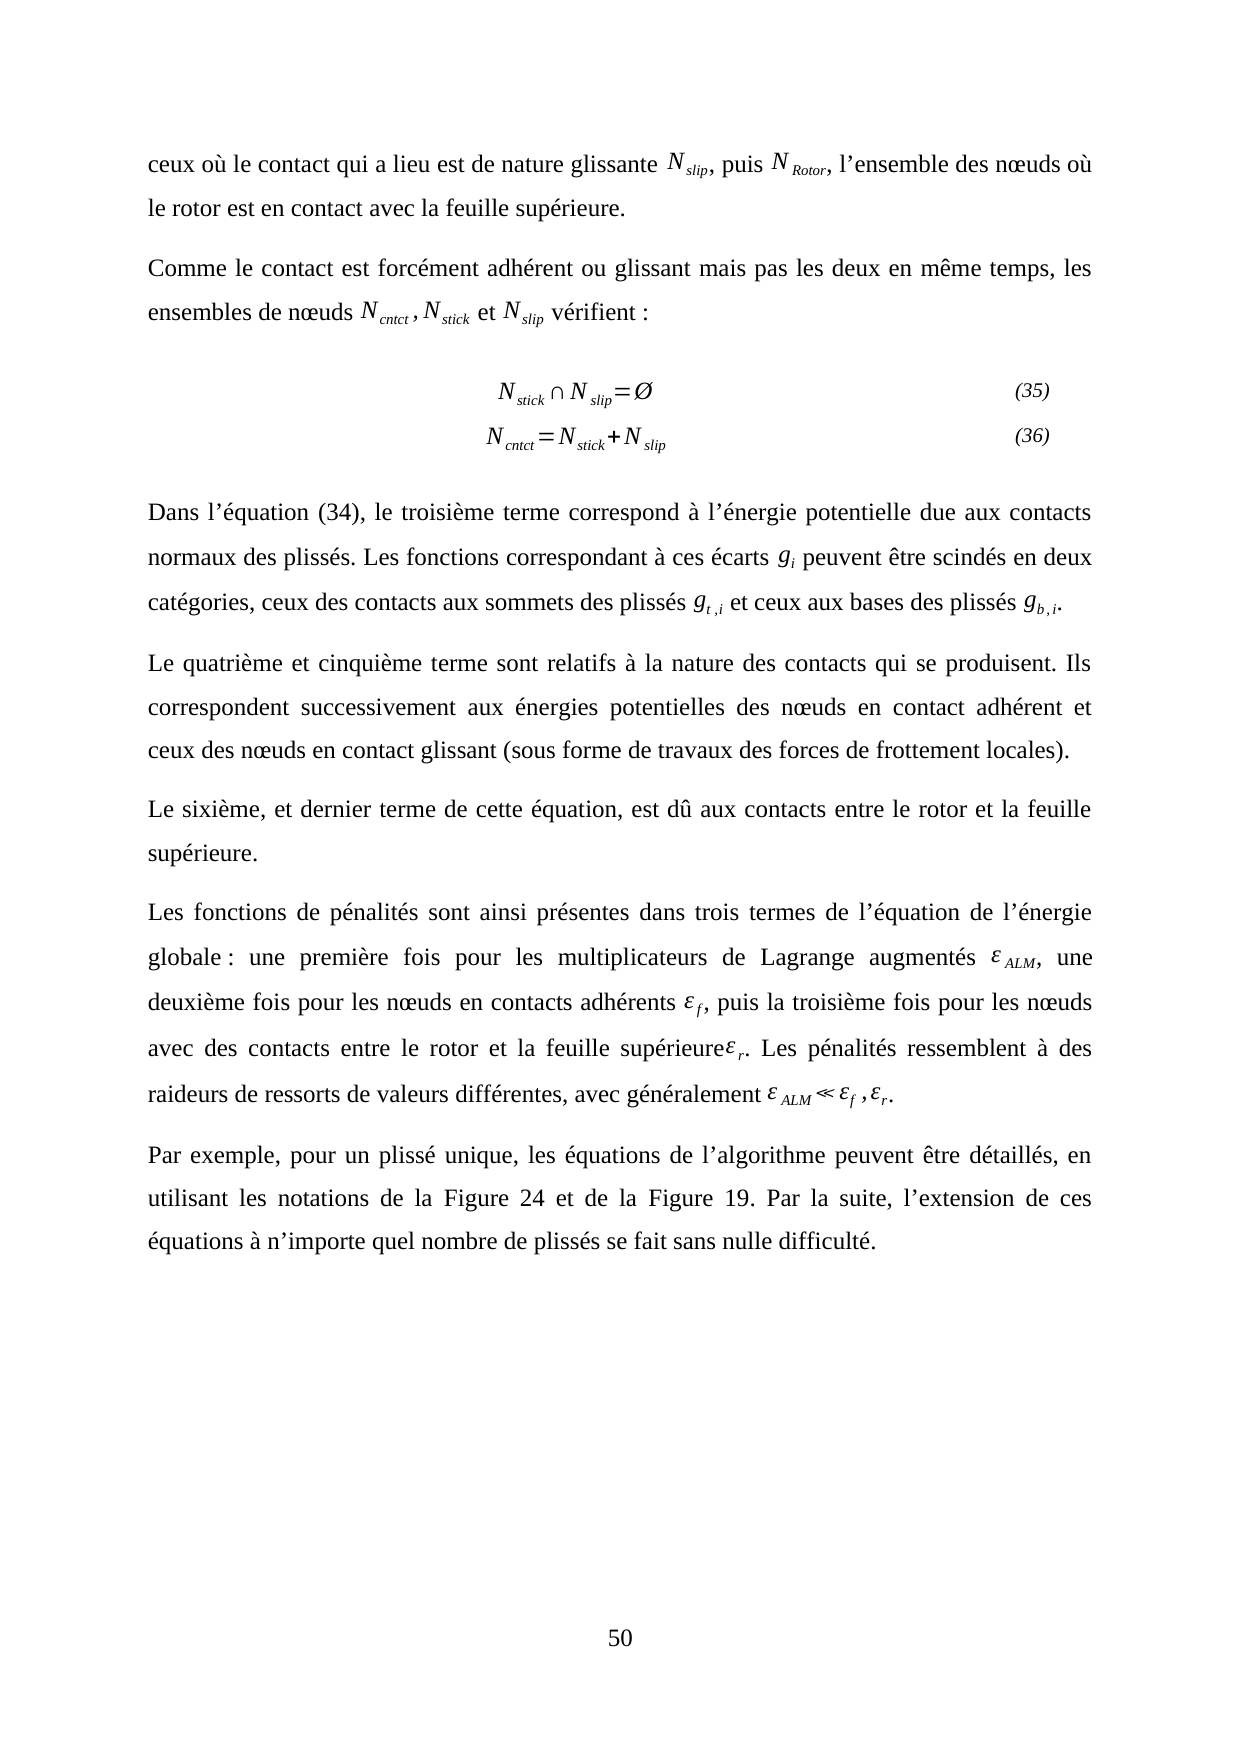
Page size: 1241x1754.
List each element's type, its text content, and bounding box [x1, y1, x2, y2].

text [148, 148, 1093, 222]
table_header [148, 378, 1003, 423]
text Comme le contact est forcément adhérent ou glissant mais pas les deux en même temps, les ensembles de nœuds et vérifient : [148, 253, 1093, 328]
text Le quatrième et cinquième terme sont relatifs à la nature des contacts qui se produisent. Ils correspondent successivement aux énergies potentielles des nœuds en contact adhérent et ceux des nœuds en contact glissant (sous forme de travaux des forces de frottement locales). [148, 648, 1093, 763]
table_cell [148, 423, 1003, 468]
text Le sixième, et dernier terme de cette équation, est dû aux contacts entre le rotor et la feuille supérieure. [148, 794, 1093, 866]
table_cell (36) [1004, 423, 1092, 468]
text Par exemple, pour un plissé unique, les équations de l’algorithme peuvent être détaillés, en utilisant les notations de la Figure 24 et de la Figure 19. Par la suite, l’extension de ces équations à n’importe quel nombre de plissés se fait sans nulle difficulté. [148, 1140, 1093, 1255]
text Dans l’équation (34), le troisième terme correspond à l’énergie potentielle due aux contacts normaux des plissés. Les fonctions correspondant à ces écarts peuvent être scindés en deux catégories, ceux des contacts aux sommets des plissés et ceux aux bases des plissés . [148, 497, 1093, 617]
text Les fonctions de pénalités sont ainsi présentes dans trois termes de l’équation de l’énergie globale : une première fois pour les multiplicateurs de Lagrange augmentés , une deuxième fois pour les nœuds en contacts adhérents , puis la troisième fois pour les nœuds avec des contacts entre le rotor et la feuille supérieure. Les pénalités ressemblent à des raideurs de ressorts de valeurs différentes, avec généralement . [148, 897, 1093, 1109]
table_header (35) [1004, 378, 1092, 423]
